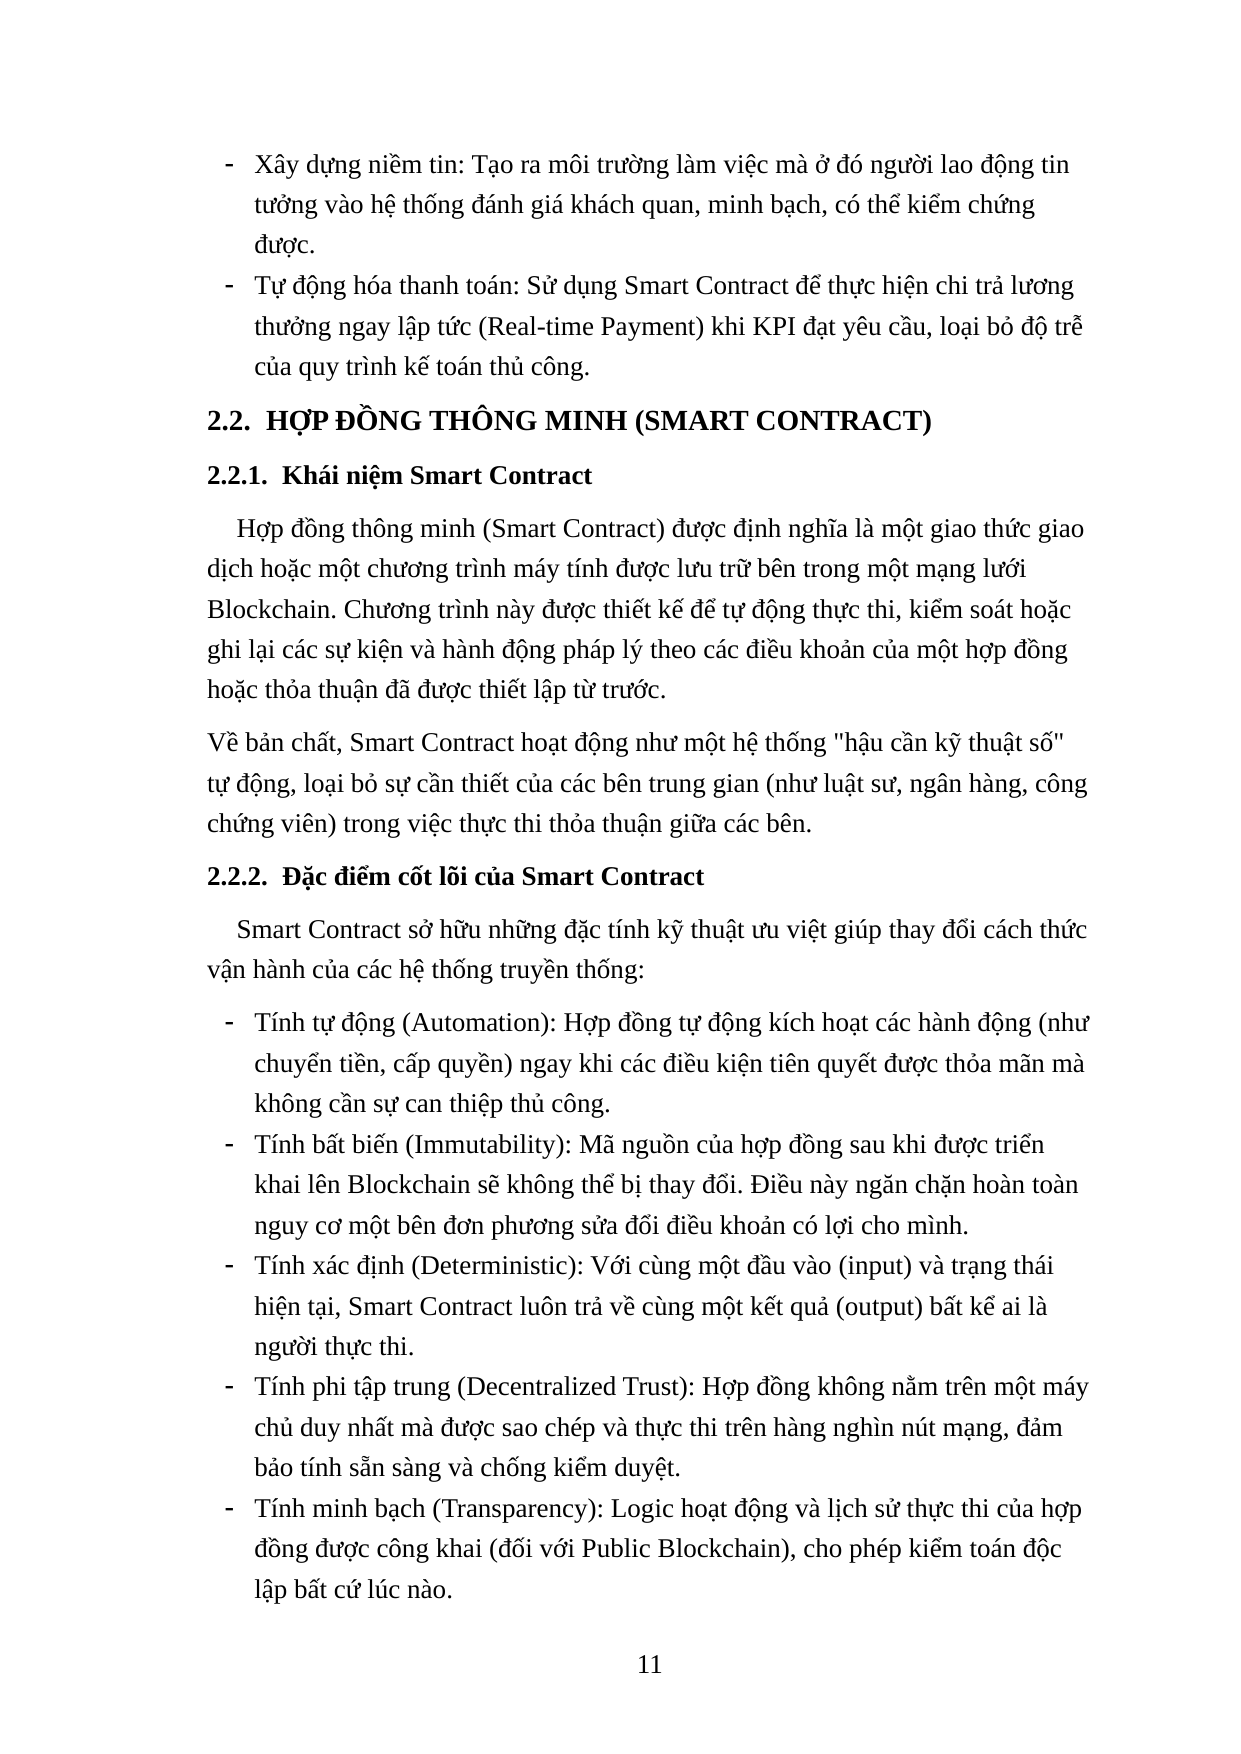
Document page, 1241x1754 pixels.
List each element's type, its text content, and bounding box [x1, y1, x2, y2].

list Tính bất biến (Immutability): Mã nguồn của hợp đồng sau khi được triển khai lên Blockchain sẽ không thể bị thay đổi. Điều này ngăn chặn hoàn toàn nguy cơ một bên đơn phương sửa đổi điều khoản có lợi cho mình. [224, 1128, 1092, 1240]
text Hợp đồng thông minh (Smart Contract) được định nghĩa là một giao thức giao dịch hoặc một chương trình máy tính được lưu trữ bên trong một mạng lưới Blockchain. Chương trình này được thiết kế để tự động thực thi, kiểm soát hoặc ghi lại các sự kiện và hành động pháp lý theo các điều khoản của một hợp đồng hoặc thỏa thuận đã được thiết lập từ trước. [207, 512, 1092, 705]
text Smart Contract sở hữu những đặc tính kỹ thuật ưu việt giúp thay đổi cách thức vận hành của các hệ thống truyền thống: [207, 913, 1092, 985]
list Xây dựng niềm tin: Tạo ra môi trường làm việc mà ở đó người lao động tin tưởng vào hệ thống đánh giá khách quan, minh bạch, có thể kiểm chứng được. [224, 148, 1092, 260]
text Về bản chất, Smart Contract hoạt động như một hệ thống "hậu cần kỹ thuật số" tự động, loại bỏ sự cần thiết của các bên trung gian (như luật sư, ngân hàng, công chứng viên) trong việc thực thi thỏa thuận giữa các bên. [207, 726, 1092, 838]
list Tính xác định (Deterministic): Với cùng một đầu vào (input) và trạng thái hiện tại, Smart Contract luôn trả về cùng một kết quả (output) bất kể ai là người thực thi. [224, 1249, 1092, 1361]
list Tự động hóa thanh toán: Sử dụng Smart Contract để thực hiện chi trả lương thưởng ngay lập tức (Real-time Payment) khi KPI đạt yêu cầu, loại bỏ độ trễ của quy trình kế toán thủ công. [224, 269, 1092, 381]
subtitle Đặc điểm cốt lõi của Smart Contract [177, 860, 1092, 891]
list Tính phi tập trung (Decentralized Trust): Hợp đồng không nằm trên một máy chủ duy nhất mà được sao chép và thực thi trên hàng nghìn nút mạng, đảm bảo tính sẵn sàng và chống kiểm duyệt. [224, 1371, 1092, 1483]
subtitle HỢP ĐỒNG THÔNG MINH (SMART CONTRACT) [207, 403, 1092, 436]
subtitle Khái niệm Smart Contract [177, 459, 1092, 490]
list Tính tự động (Automation): Hợp đồng tự động kích hoạt các hành động (như chuyển tiền, cấp quyền) ngay khi các điều kiện tiên quyết được thỏa mãn mà không cần sự can thiệp thủ công. [224, 1006, 1092, 1118]
list Tính minh bạch (Transparency): Logic hoạt động và lịch sử thực thi của hợp đồng được công khai (đối với Public Blockchain), cho phép kiểm toán độc lập bất cứ lúc nào. [224, 1492, 1092, 1604]
